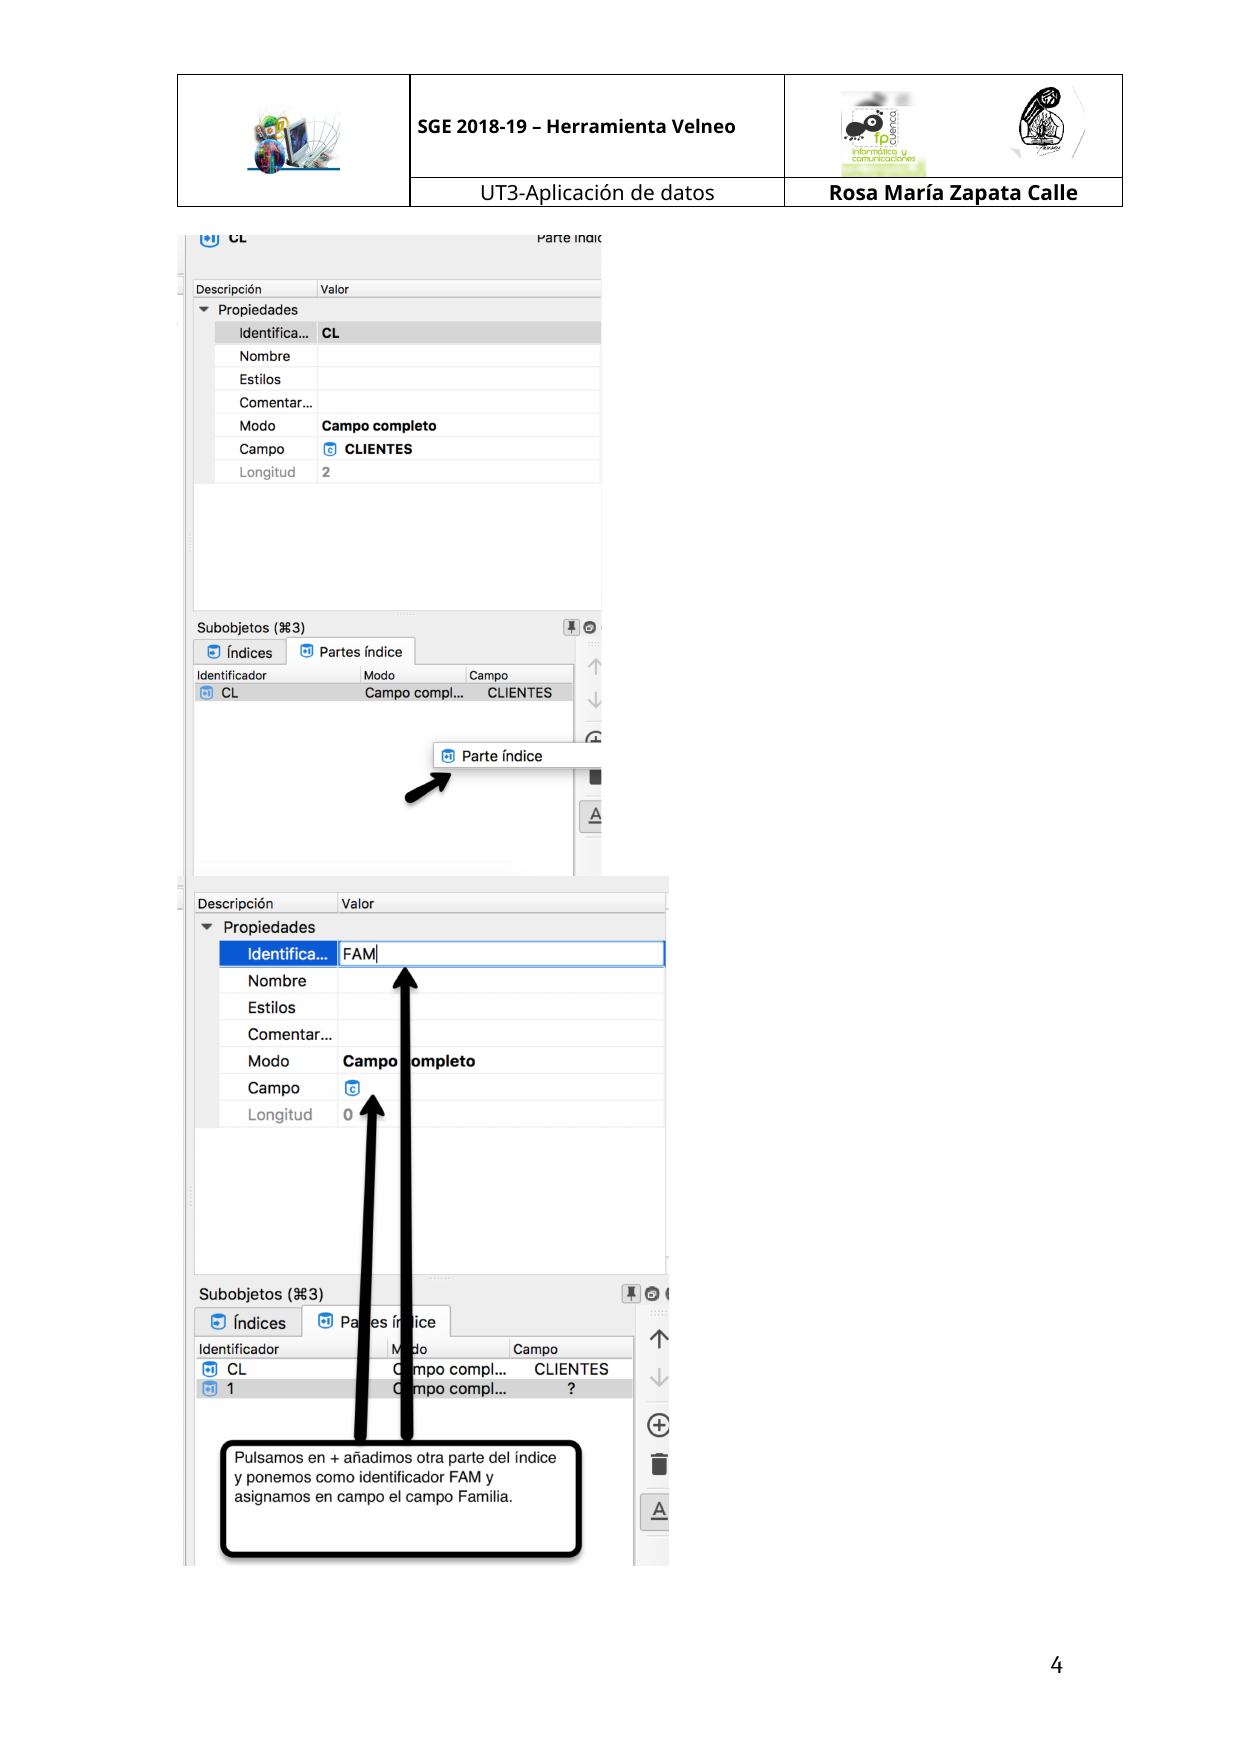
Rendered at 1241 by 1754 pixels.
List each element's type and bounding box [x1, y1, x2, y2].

picture [841, 91, 927, 177]
picture [177, 235, 670, 1566]
picture [247, 103, 341, 178]
picture [1010, 84, 1086, 158]
